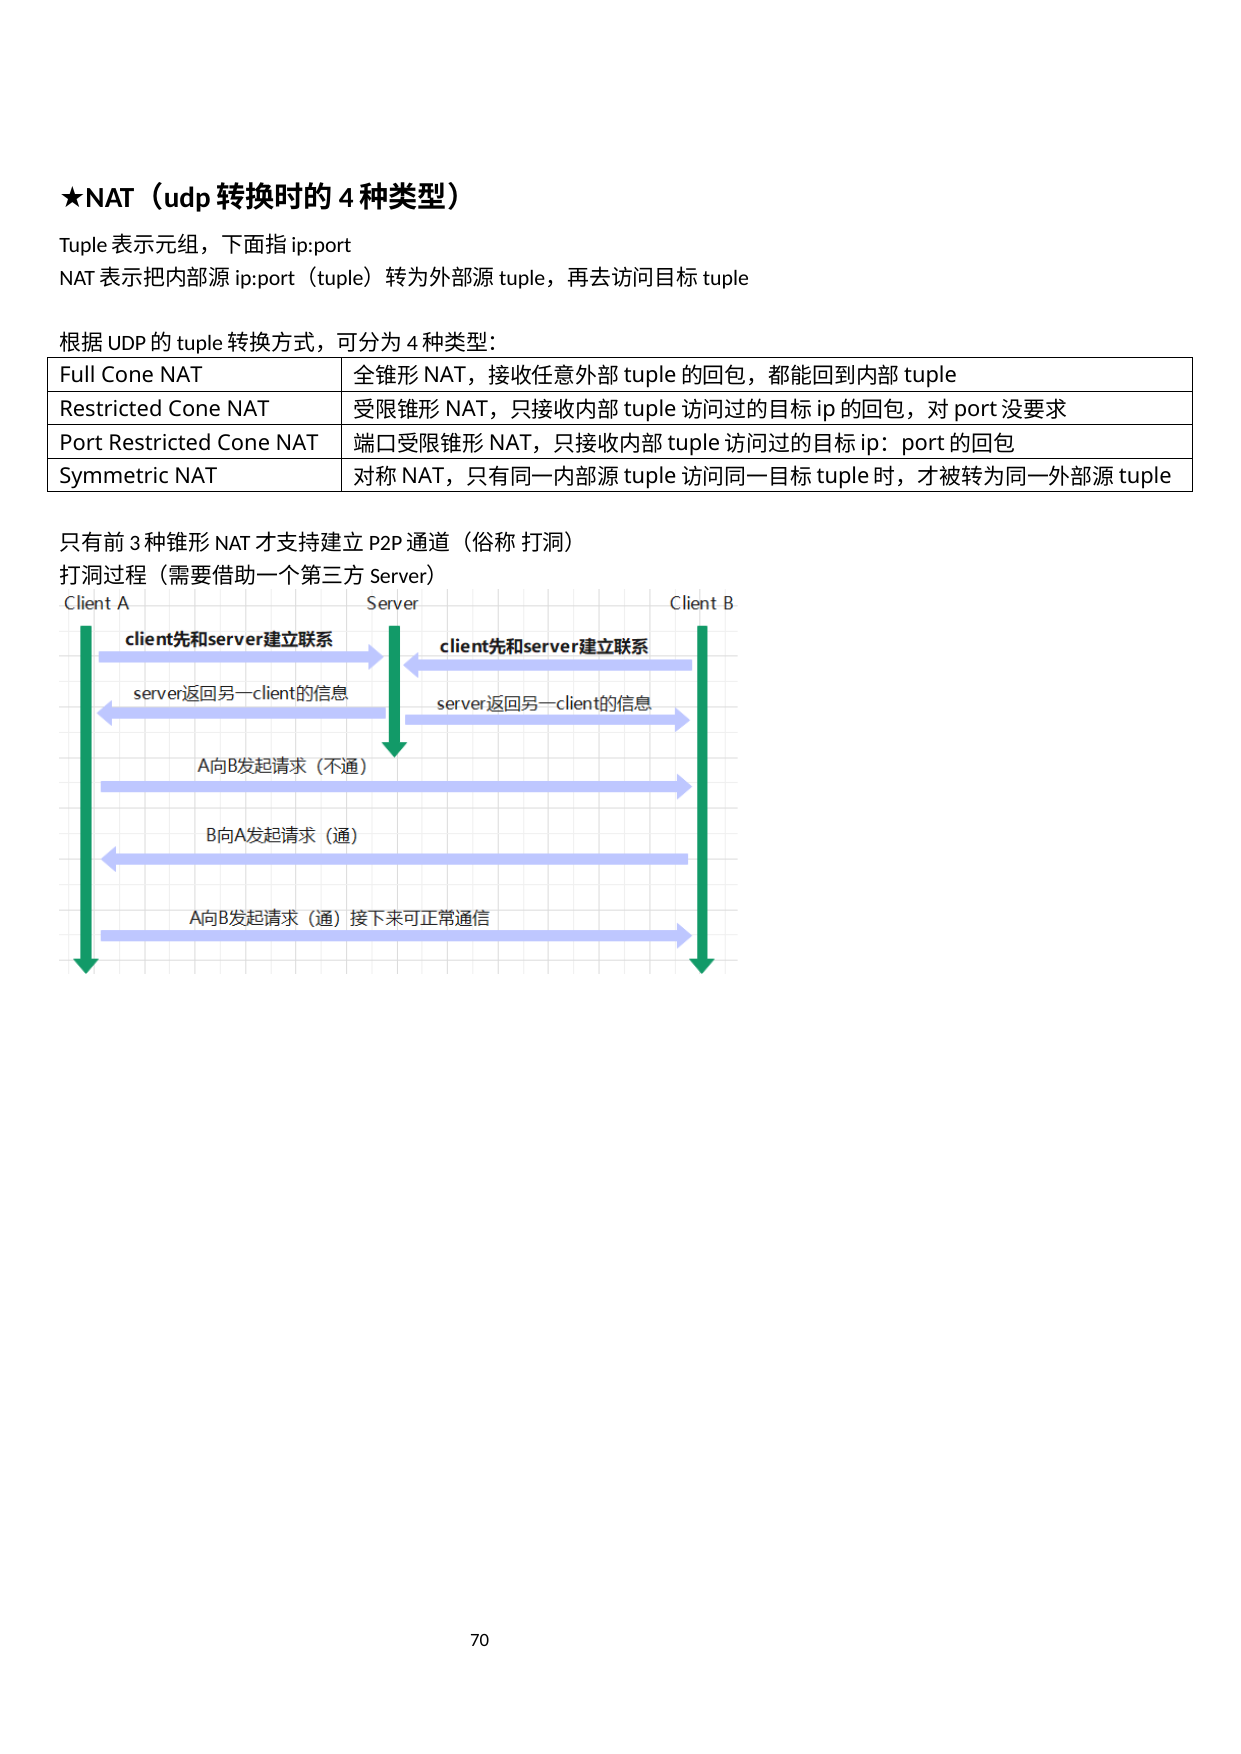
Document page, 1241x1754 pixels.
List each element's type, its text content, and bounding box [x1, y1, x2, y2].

text NAT表示把内部源ip:port（tuple）转为外部源tuple，再去访问目标tuple [59, 259, 1181, 292]
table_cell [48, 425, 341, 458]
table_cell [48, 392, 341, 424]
text ★NAT（udp转换时的4种类型） [59, 162, 1181, 227]
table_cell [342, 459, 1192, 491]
picture [59, 589, 738, 974]
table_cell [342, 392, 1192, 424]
text Tuple表示元组，下面指ip:port [59, 227, 1181, 259]
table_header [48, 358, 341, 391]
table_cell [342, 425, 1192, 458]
text 根据UDP的tuple转换方式，可分为4种类型： [59, 324, 1181, 357]
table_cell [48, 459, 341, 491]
text 只有前3种锥形NAT才支持建立P2P通道（俗称 打洞） [59, 525, 1181, 557]
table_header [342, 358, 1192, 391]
text 打洞过程（需要借助一个第三方Server） [59, 557, 1181, 590]
